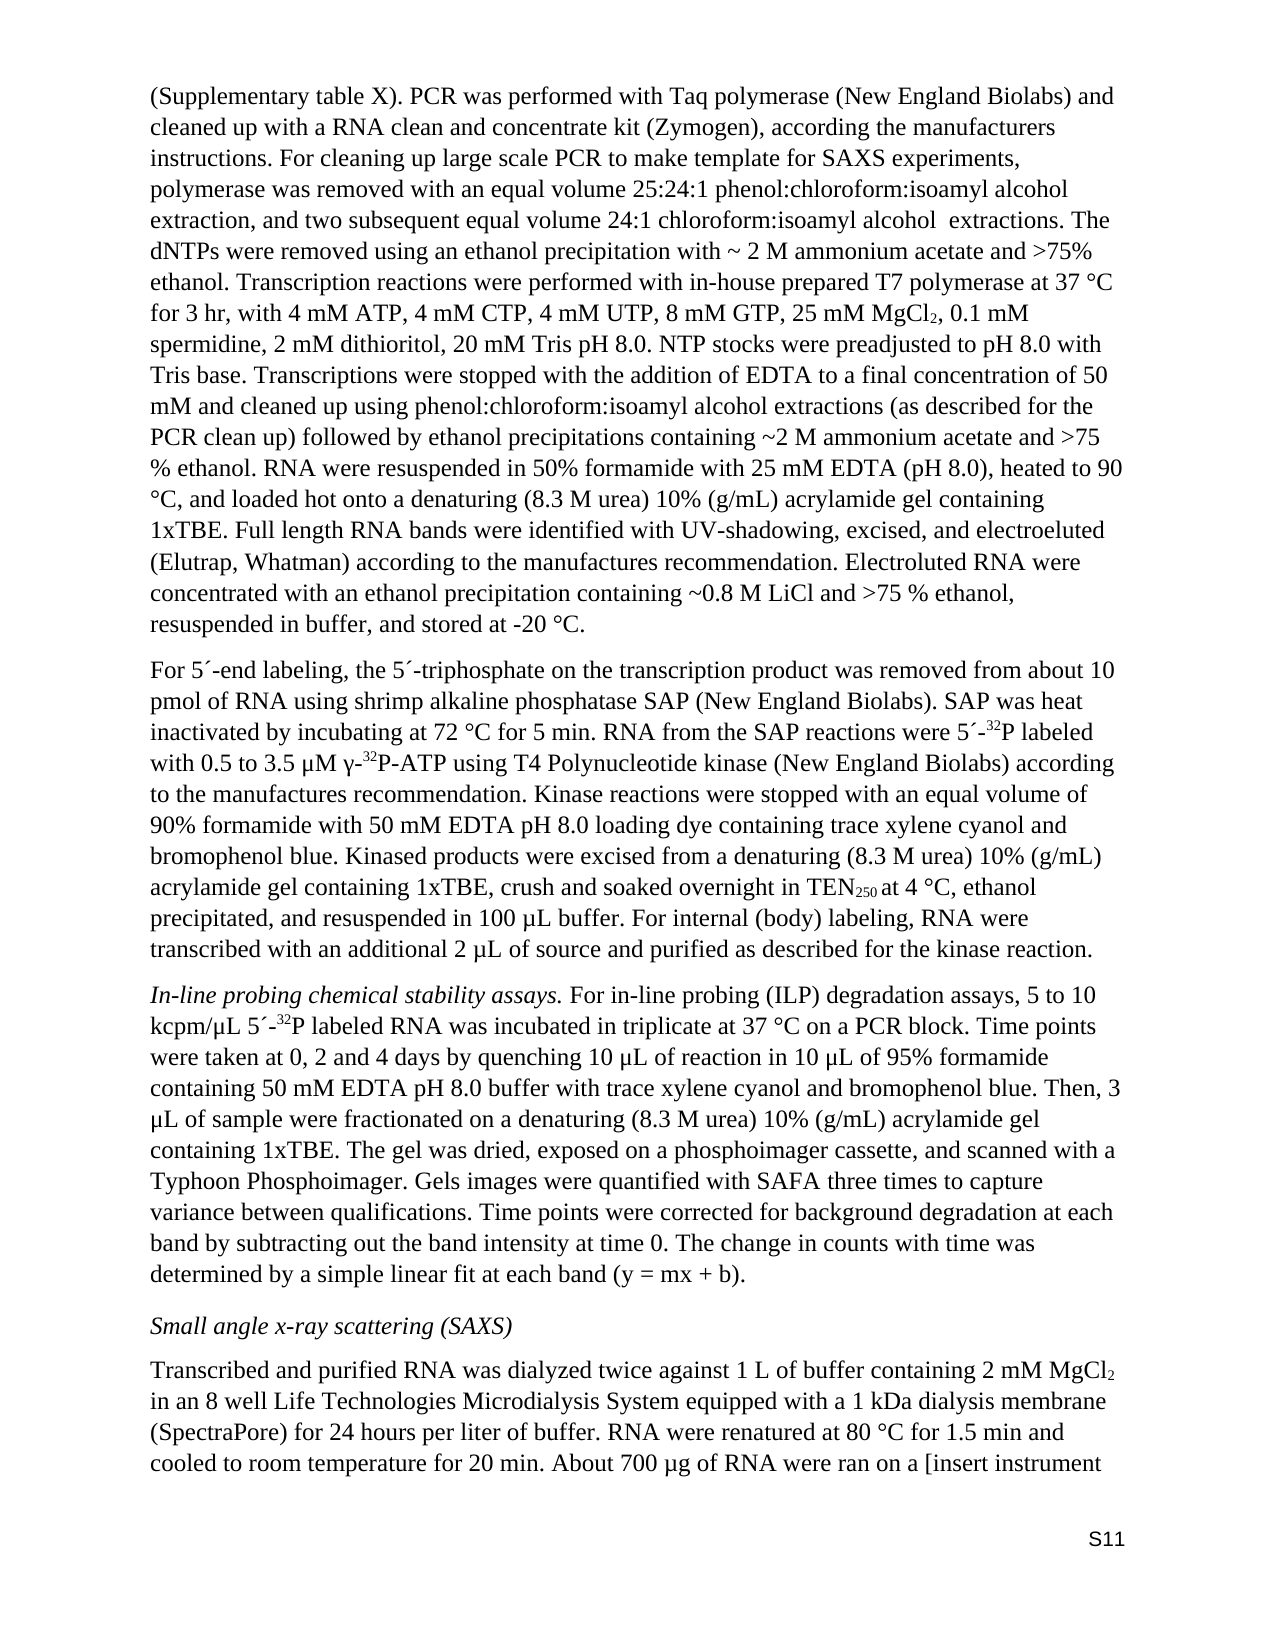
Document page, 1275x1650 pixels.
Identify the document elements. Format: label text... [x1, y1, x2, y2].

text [150, 1355, 1125, 1477]
subtitle Small angle x-ray scattering (SAXS) [150, 1311, 1125, 1340]
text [150, 81, 1125, 637]
text In-line probing chemical stability assays. For in-line probing (ILP) degradation assays, 5 to 10 kcpm/μL 5´-32P labeled RNA was incubated in triplicate at 37 °C on a PCR block. Time points were taken at 0, 2 and 4 days by quenching 10 μL of reaction in 10 μL of 95% formamide containing 50 mM EDTA pH 8.0 buffer with trace xylene cyanol and bromophenol blue. Then, 3 μL of sample were fractionated on a denaturing (8.3 M urea) 10% (g/mL) acrylamide gel containing 1xTBE. The gel was dried, exposed on a phosphoimager cassette, and scanned with a Typhoon Phosphoimager. Gels images were quantified with SAFA three times to capture variance between qualifications. Time points were corrected for background degradation at each band by subtracting out the band intensity at time 0. The change in counts with time was determined by a simple linear fit at each band (y = mx + b). [150, 980, 1125, 1288]
text For 5´-end labeling, the 5´-triphosphate on the transcription product was removed from about 10 pmol of RNA using shrimp alkaline phosphatase SAP (New England Biolabs). SAP was heat inactivated by incubating at 72 °C for 5 min. RNA from the SAP reactions were 5´-32P labeled with 0.5 to 3.5 μM γ-32P-ATP using T4 Polynucleotide kinase (New England Biolabs) according to the manufactures recommendation. Kinase reactions were stopped with an equal volume of 90% formamide with 50 mM EDTA pH 8.0 loading dye containing trace xylene cyanol and bromophenol blue. Kinased products were excised from a denaturing (8.3 M urea) 10% (g/mL) acrylamide gel containing 1xTBE, crush and soaked overnight in TEN250 at 4 °C, ethanol precipitated, and resuspended in 100 µL buffer. For internal (body) labeling, RNA were transcribed with an additional 2 µL of source and purified as described for the kinase reaction. [150, 655, 1125, 963]
